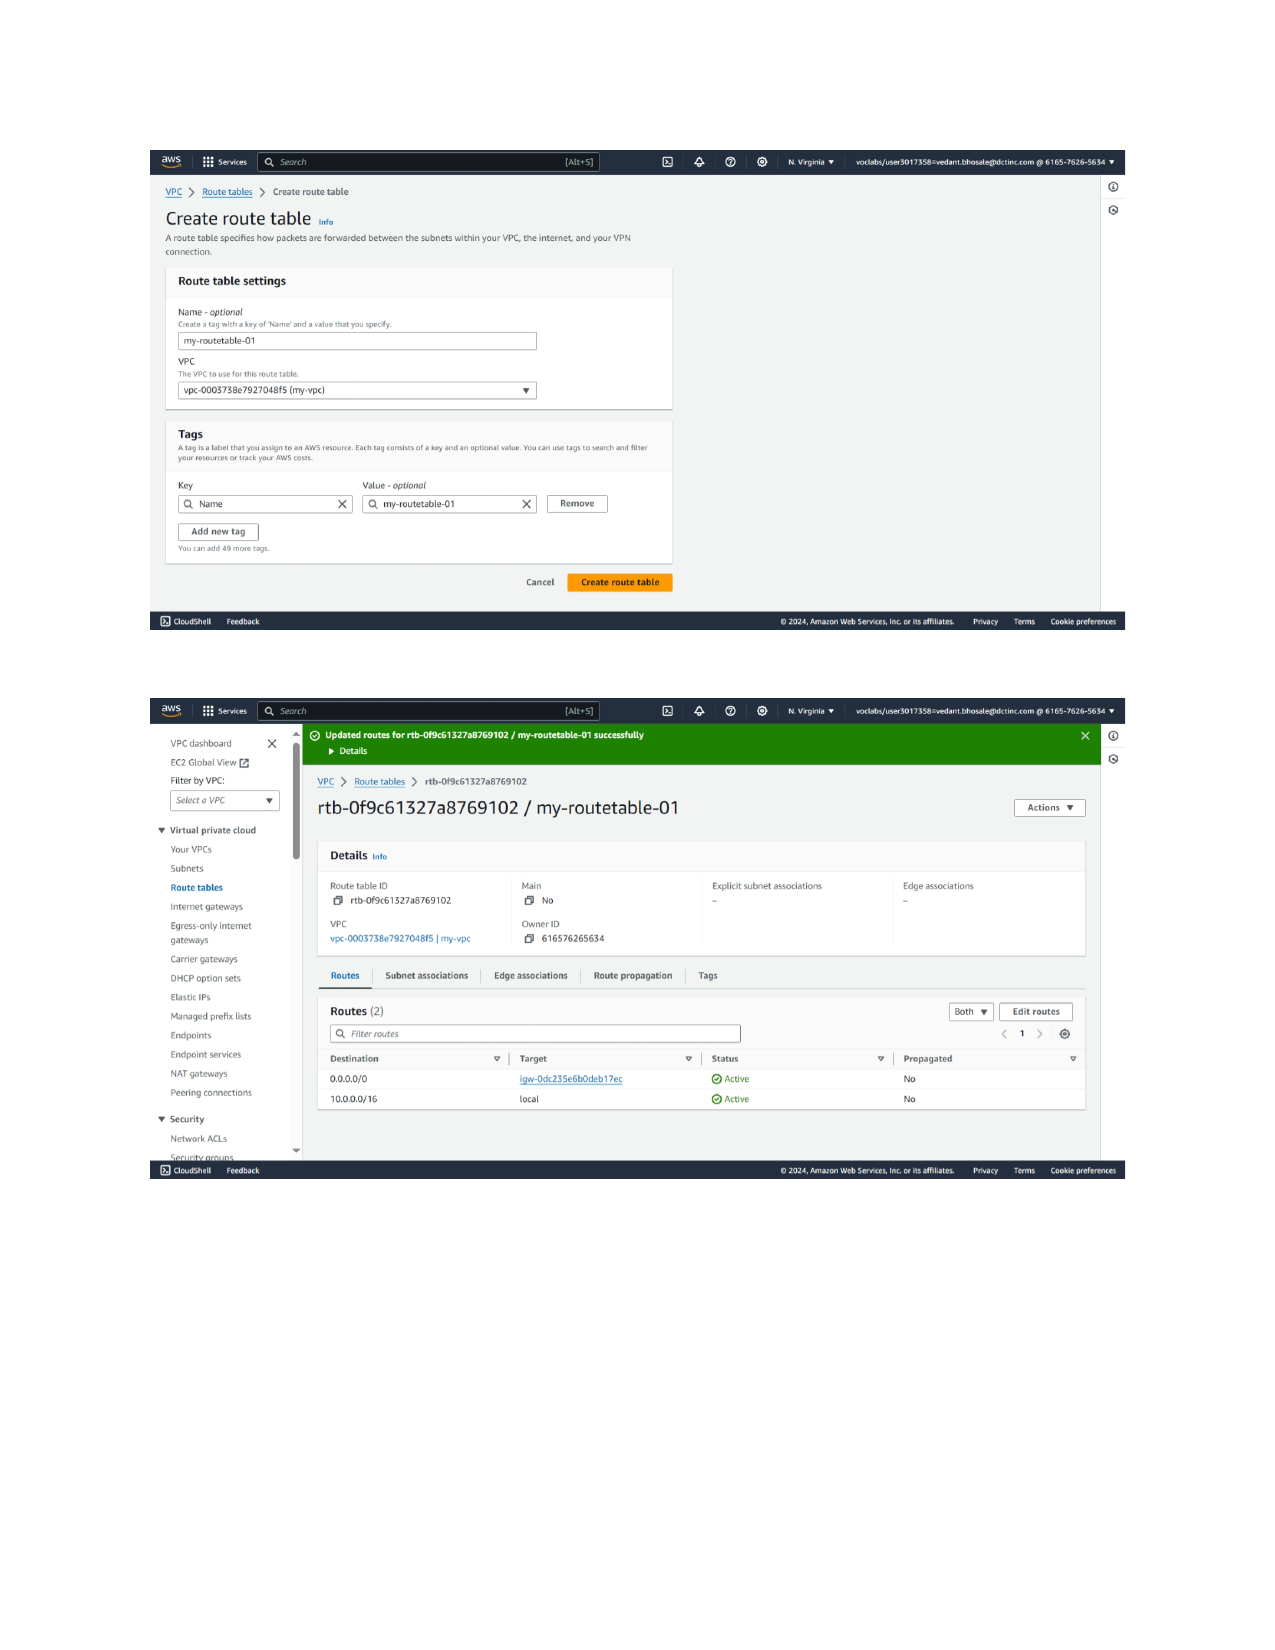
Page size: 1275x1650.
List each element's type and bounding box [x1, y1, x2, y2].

picture [150, 698, 1125, 1179]
picture [150, 150, 1125, 630]
